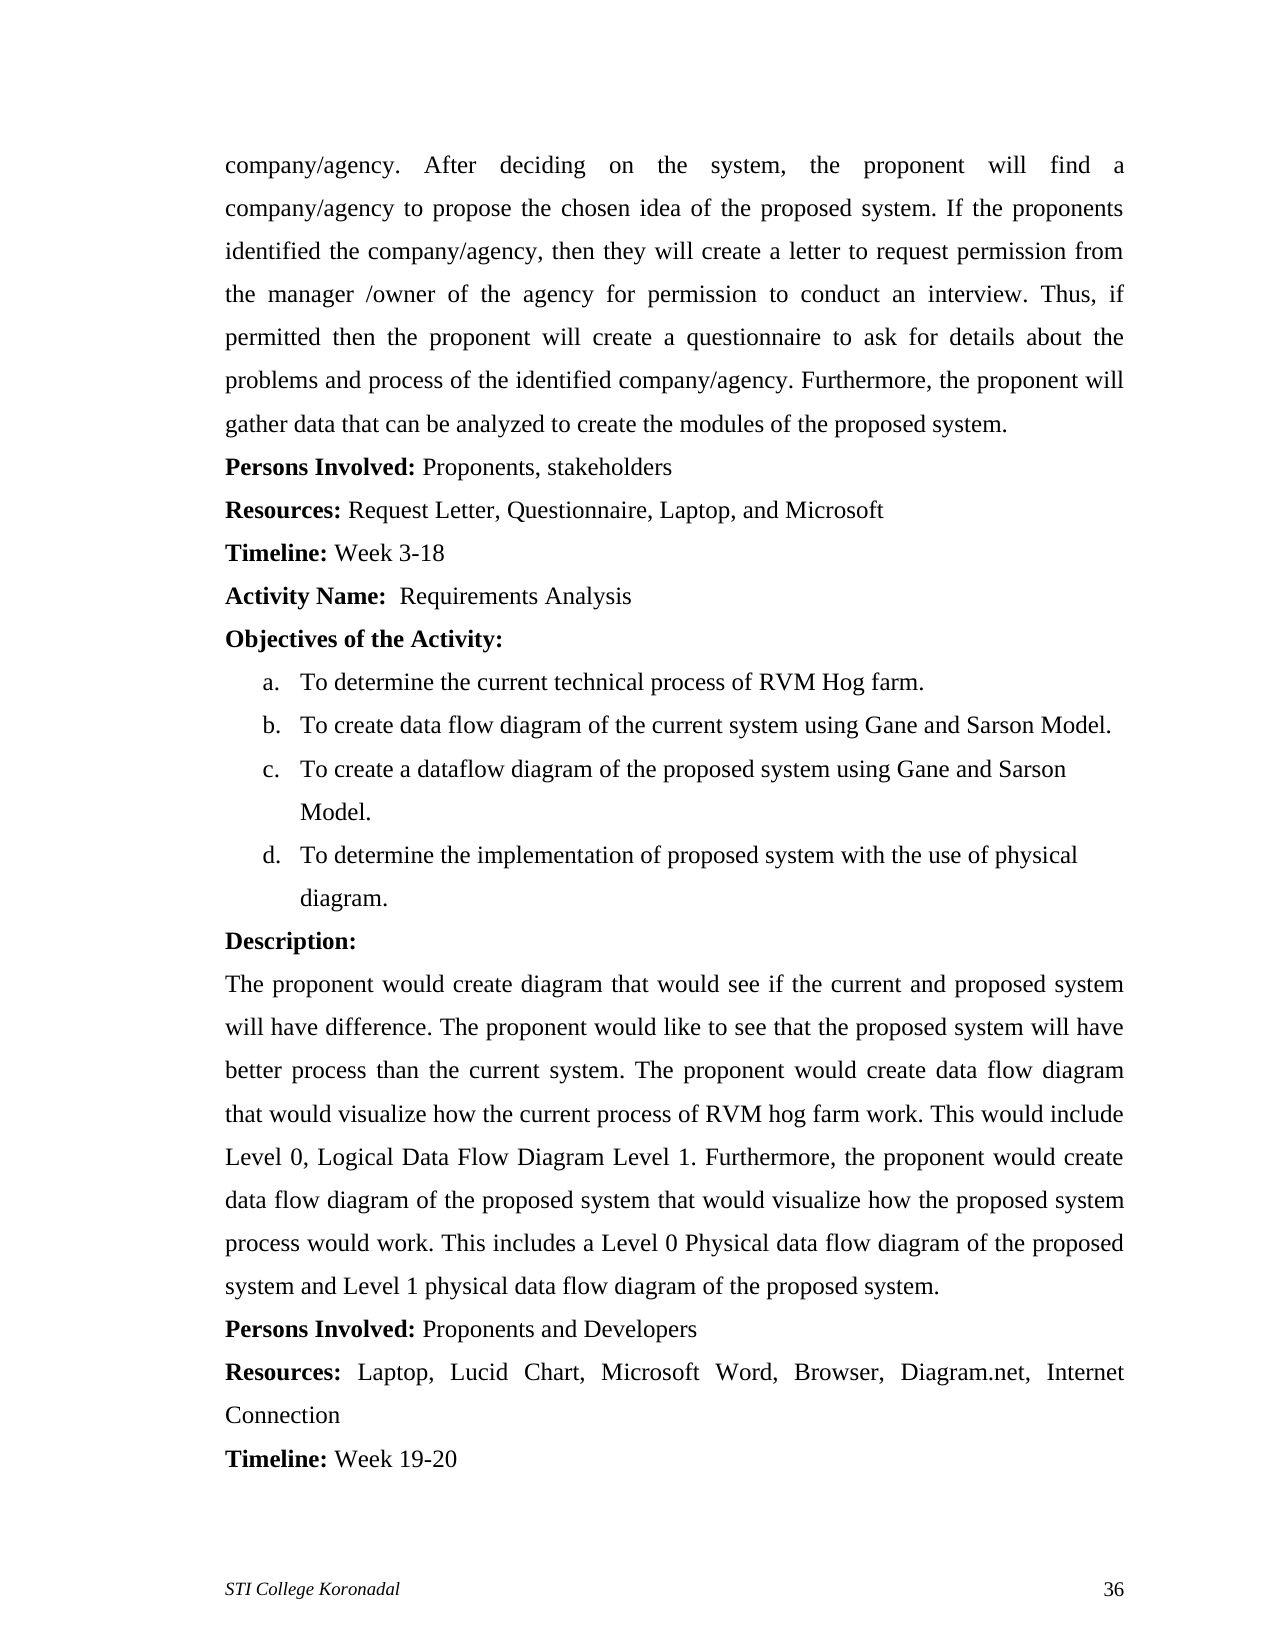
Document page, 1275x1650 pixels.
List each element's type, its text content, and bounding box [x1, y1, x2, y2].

text Timeline: Week 19-20 [225, 1444, 1125, 1472]
text Activity Name: Requirements Analysis [225, 581, 1125, 610]
text Description: [225, 926, 1125, 955]
text Resources: Request Letter, Questionnaire, Laptop, and Microsoft [225, 495, 1125, 524]
text Persons Involved: Proponents, stakeholders [225, 452, 1125, 481]
text Timeline: Week 3-18 [225, 538, 1125, 567]
list To create data flow diagram of the current system using Gane and Sarson Model. [262, 711, 1125, 739]
text Resources: Laptop, Lucid Chart, Microsoft Word, Browser, Diagram.net, Internet Connection [225, 1357, 1125, 1429]
list To determine the implementation of proposed system with the use of physical diagram. [262, 840, 1125, 912]
text Persons Involved: Proponents and Developers [225, 1314, 1125, 1343]
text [225, 150, 1125, 437]
list To create a dataflow diagram of the proposed system using Gane and Sarson Model. [262, 754, 1125, 826]
text Objectives of the Activity: [225, 624, 1125, 653]
list To determine the current technical process of RVM Hog farm. [262, 667, 1125, 696]
text The proponent would create diagram that would see if the current and proposed system will have difference. The proponent would like to see that the proposed system will have better process than the current system. The proponent would create data flow diagram that would visualize how the current process of RVM hog farm work. This would include Level 0, Logical Data Flow Diagram Level 1. Furthermore, the proponent would create data flow diagram of the proposed system that would visualize how the proposed system process would work. This includes a Level 0 Physical data flow diagram of the proposed system and Level 1 physical data flow diagram of the proposed system. [225, 969, 1125, 1300]
